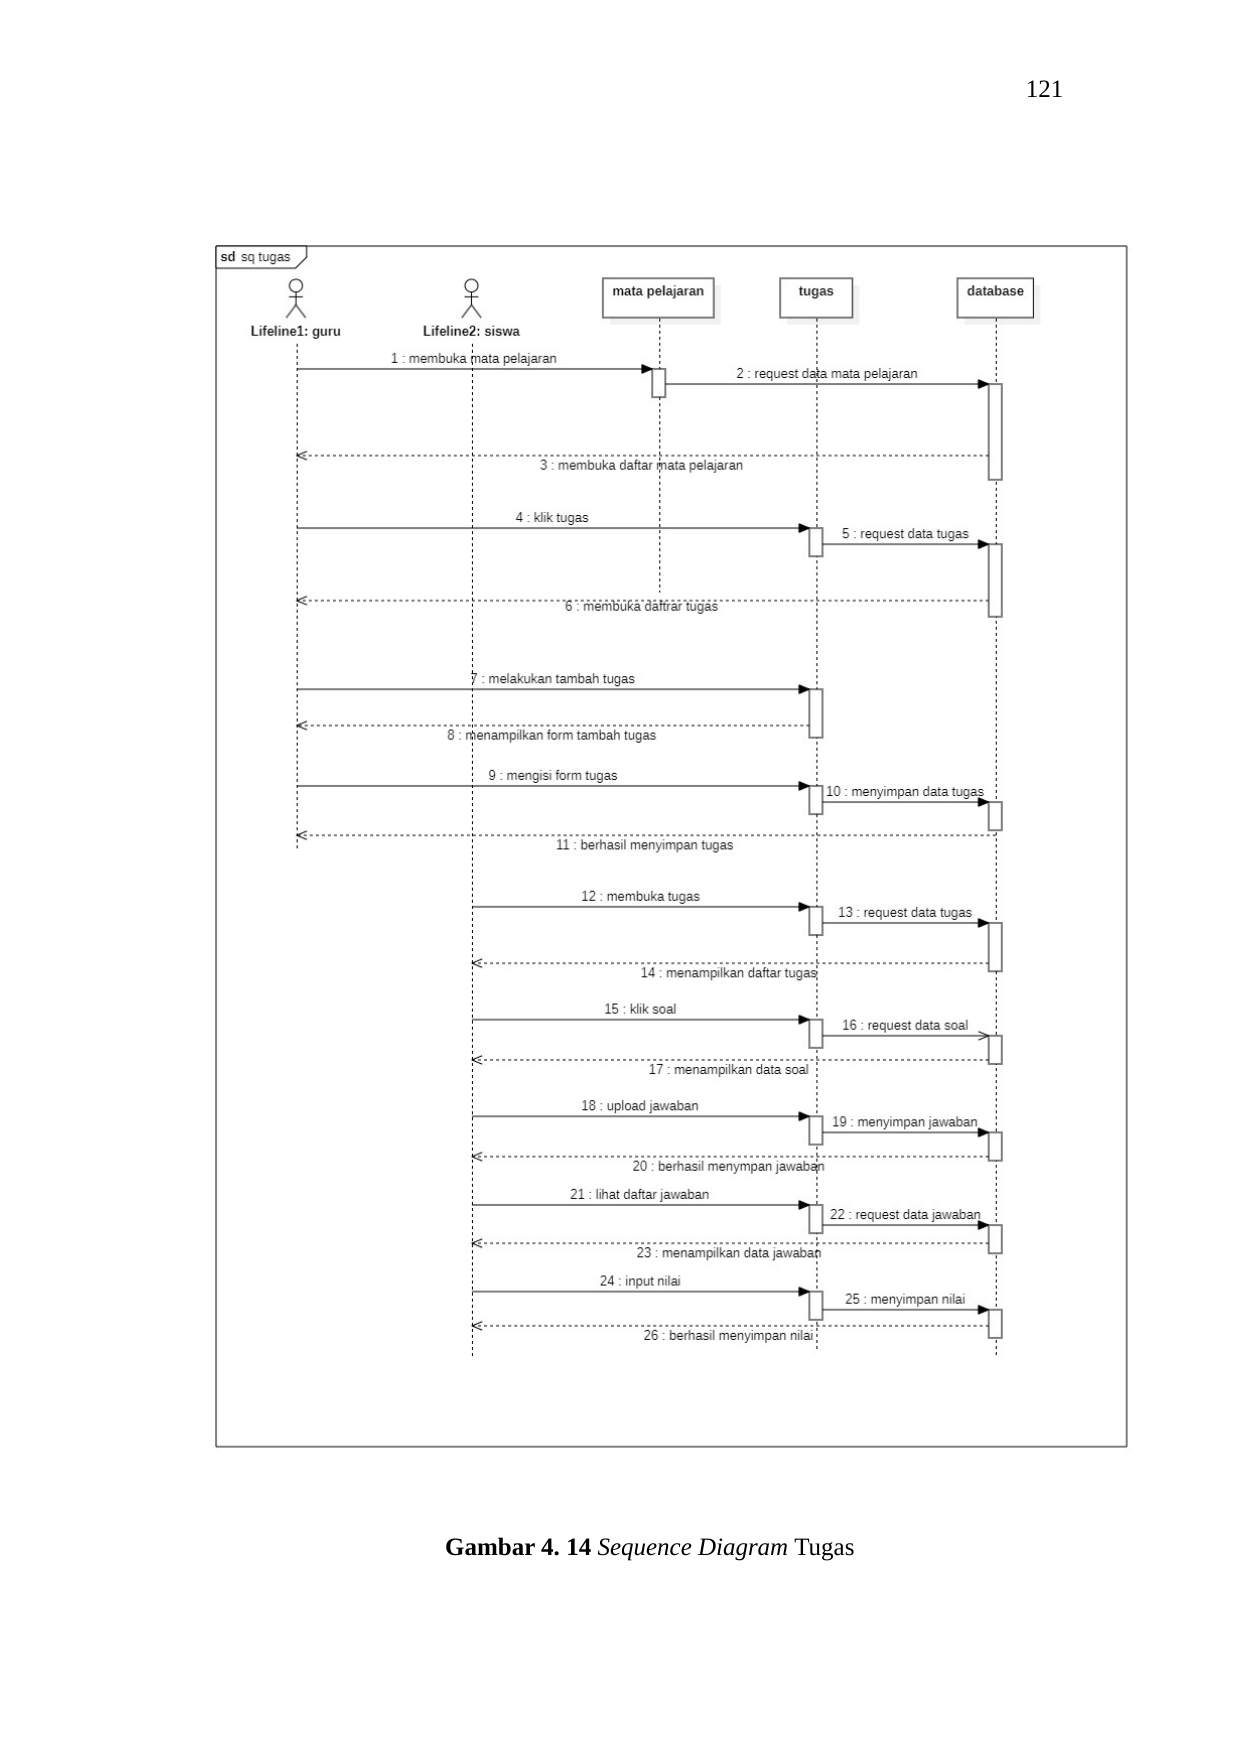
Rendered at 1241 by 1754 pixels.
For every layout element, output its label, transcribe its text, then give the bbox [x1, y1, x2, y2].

picture [206, 236, 1167, 1487]
